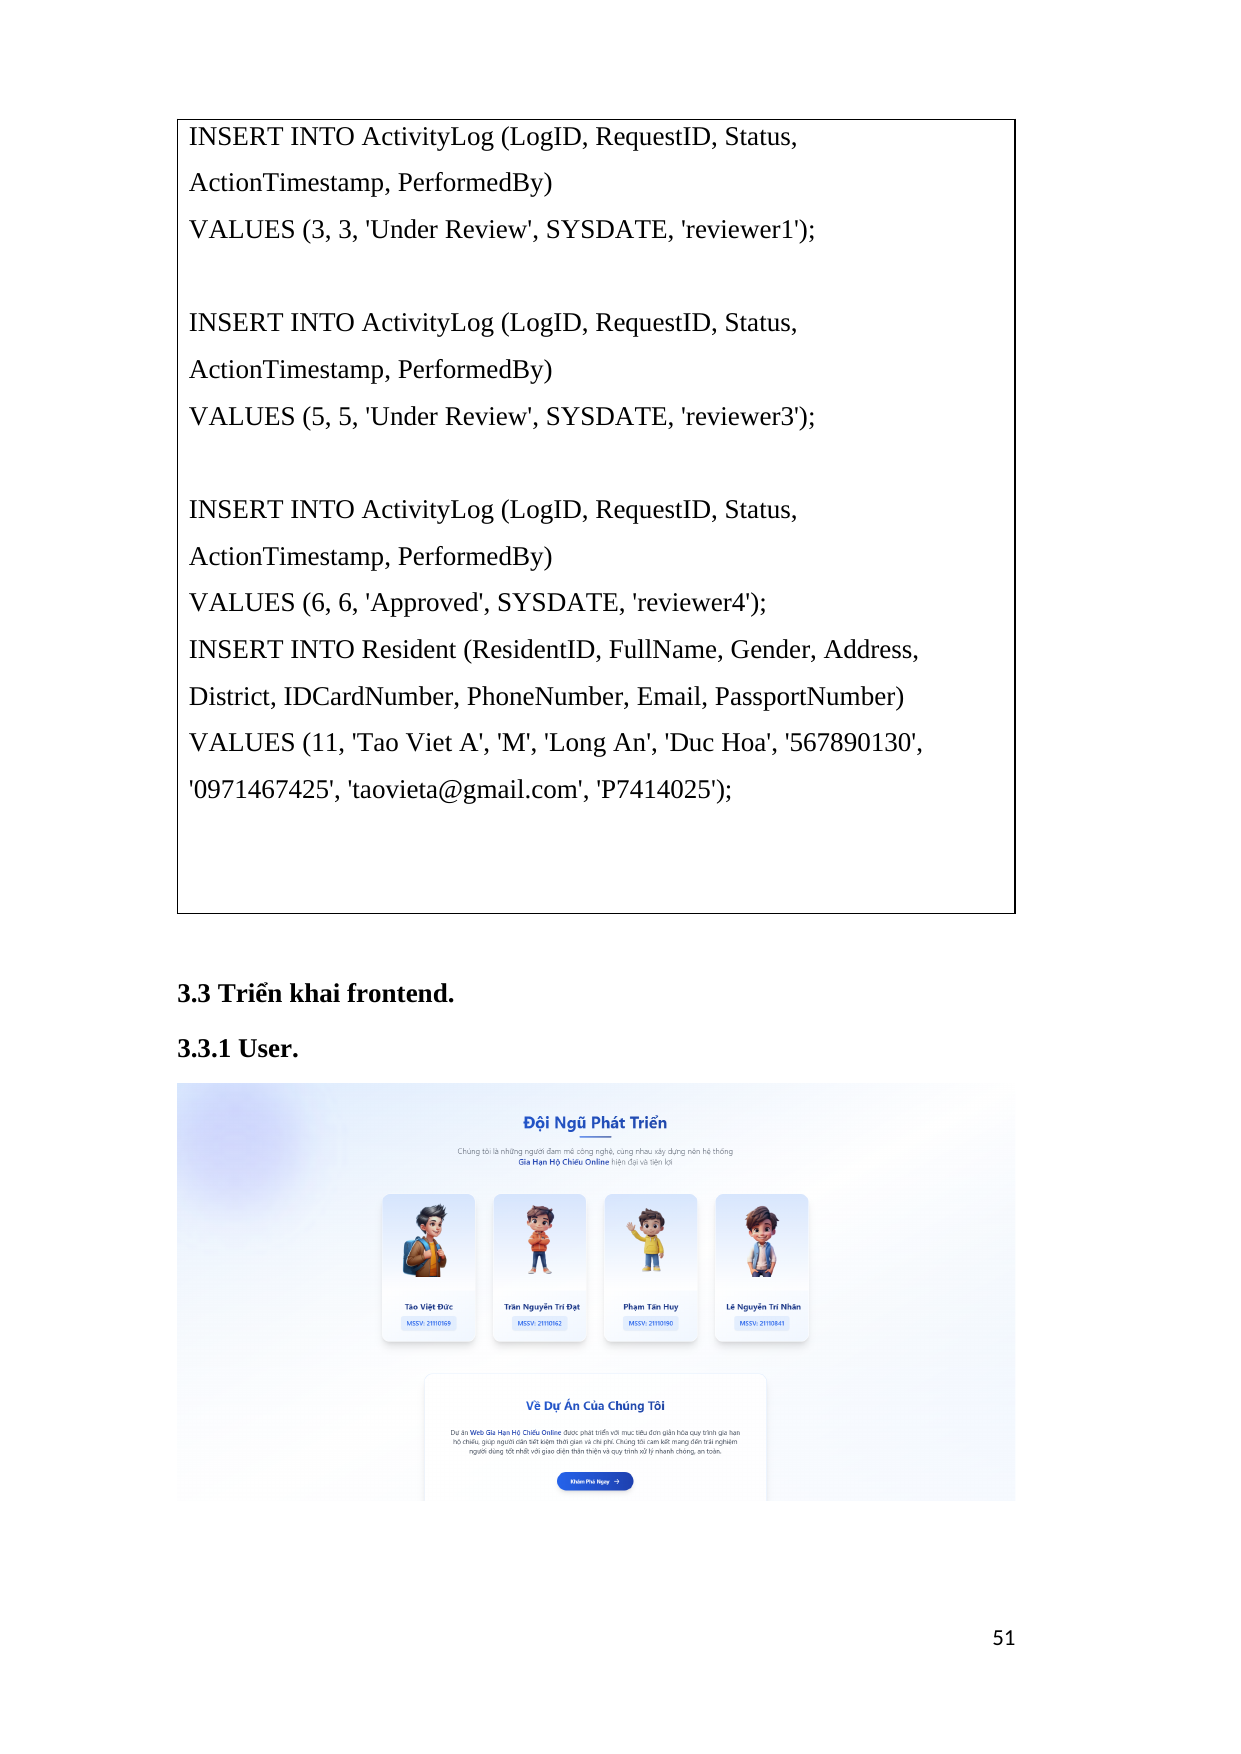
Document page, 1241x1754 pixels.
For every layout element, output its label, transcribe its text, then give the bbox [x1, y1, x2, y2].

subtitle 3.3.1 User. [177, 1032, 1011, 1063]
subtitle 3.3 Triển khai frontend. [177, 977, 1011, 1008]
picture [177, 1083, 1016, 1501]
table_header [178, 120, 1014, 913]
